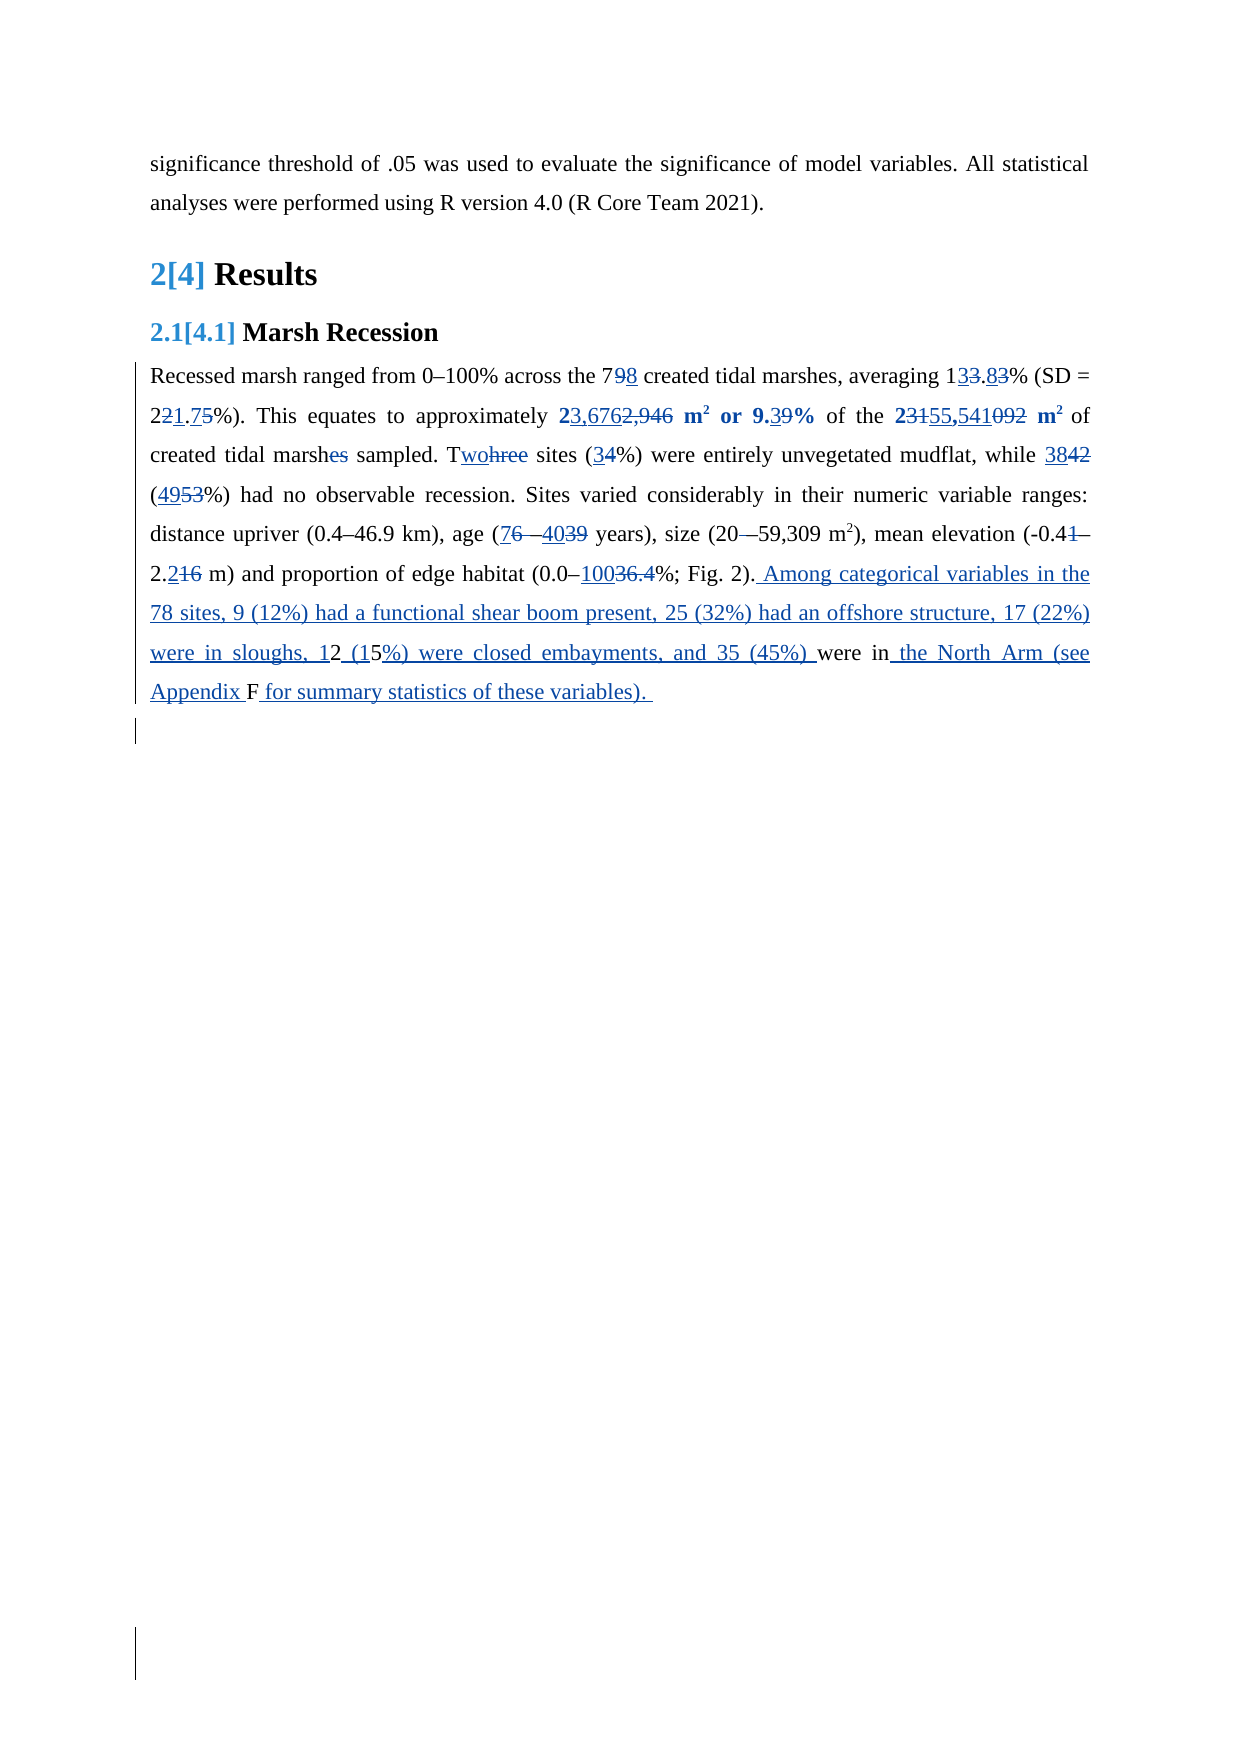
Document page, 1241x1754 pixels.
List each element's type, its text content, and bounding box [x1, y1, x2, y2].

subtitle Results [150, 254, 1090, 292]
text Recessed marsh ranged from 0–100% across the 7 created tidal marshes, averaging 1.% (SD = 2.%). This equates to approximately 2 m2 or 9.% of the 2, m2 of created tidal marsh sampled. T sites (%) were entirely unvegetated mudflat, while (%) had no observable recession. Sites varied considerably in their numeric variable ranges: distance upriver (0.4–46.9 km), age (– years), size (20–59,309 m2), mean elevation (-0.4–2. m) and proportion of edge habitat (0.0–%; Fig. 2).25were inF [150, 362, 1090, 622]
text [150, 150, 1090, 216]
subtitle Marsh Recession [150, 316, 1090, 347]
text Recessed marsh ranged from 0–100% across the 7 created tidal marshes, averaging 1.% (SD = 2.%). This equates to approximately 2 m2 or 9.% of the 2, m2 of created tidal marsh sampled. T sites (%) were entirely unvegetated mudflat, while (%) had no observable recession. Sites varied considerably in their numeric variable ranges: distance upriver (0.4–46.9 km), age (– years), size (20–59,309 m2), mean elevation (-0.4–2. m) and proportion of edge habitat (0.0–%; Fig. 2).25were inF [150, 623, 1090, 704]
